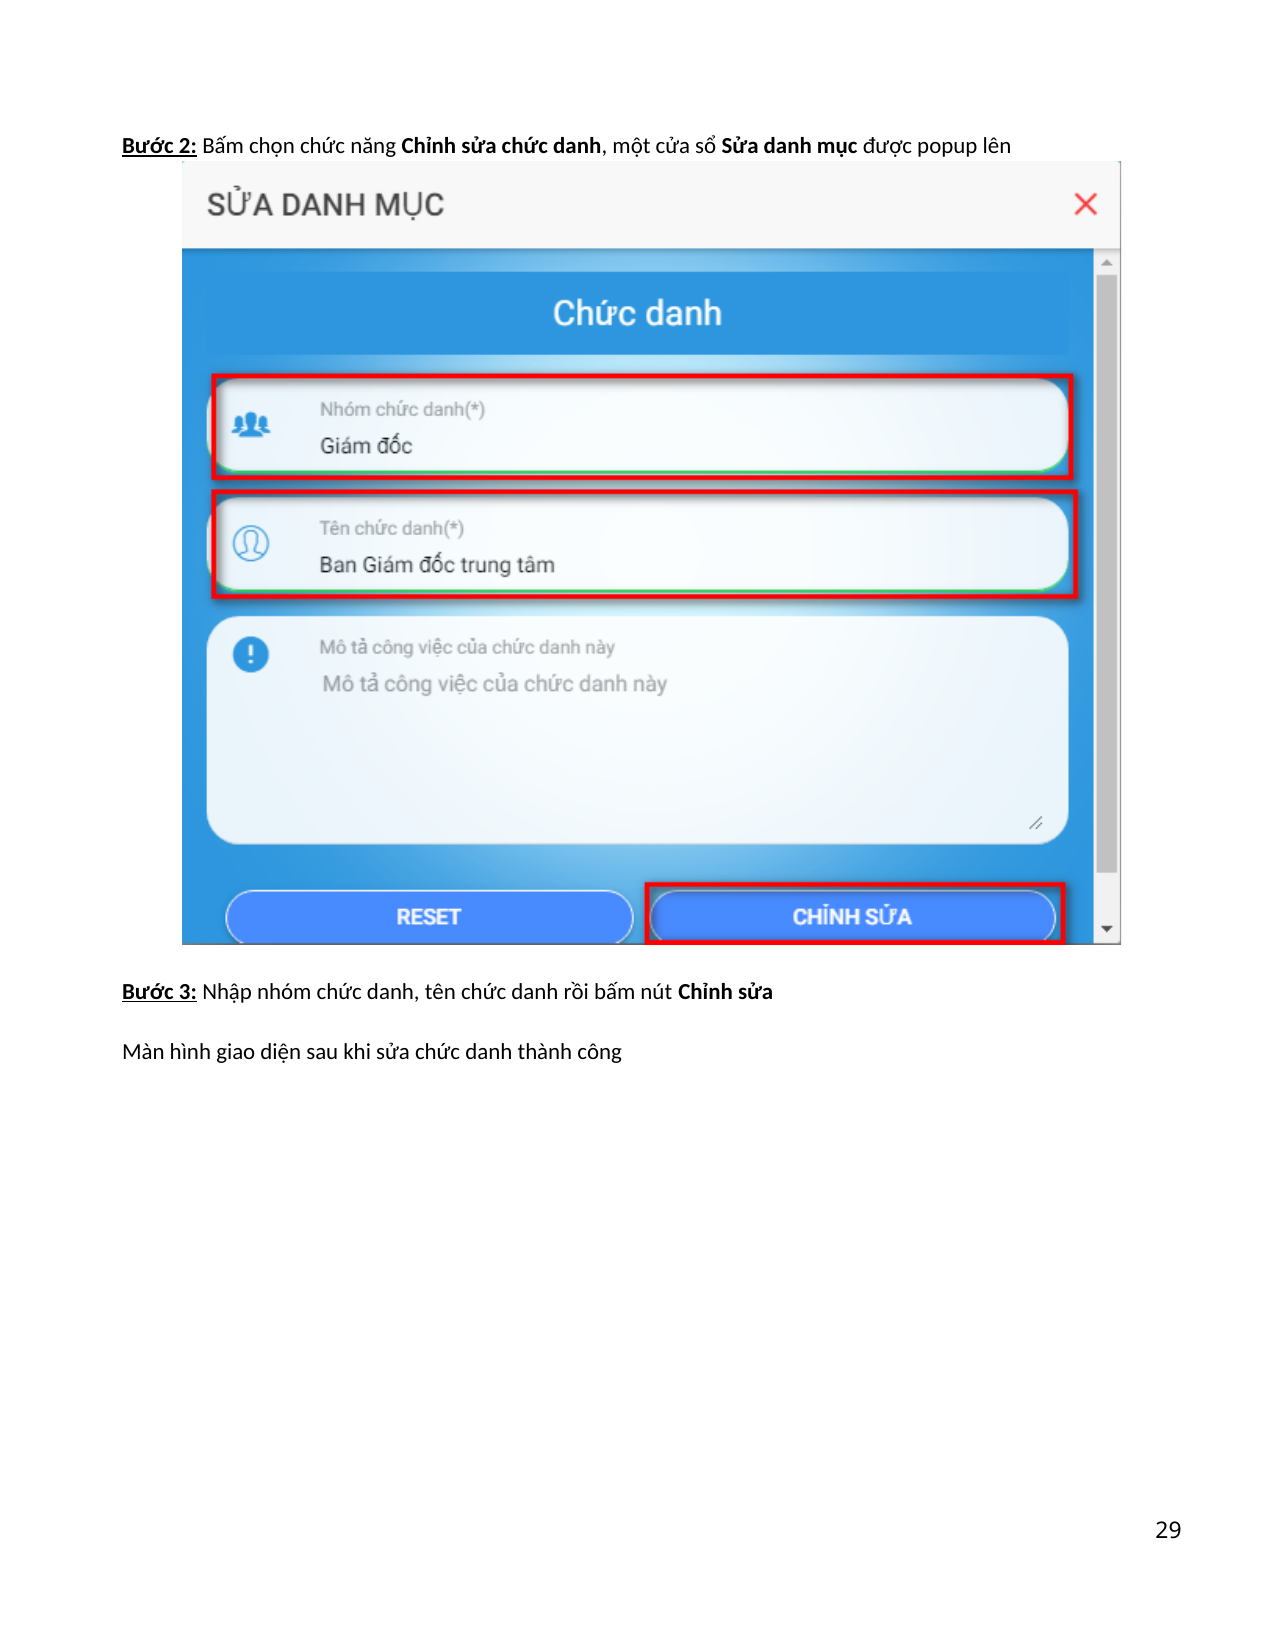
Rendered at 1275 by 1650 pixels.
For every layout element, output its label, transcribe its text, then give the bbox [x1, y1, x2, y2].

list Bước 2: Bấm chọn chức năng Chỉnh sửa chức danh, một cửa sổ Sửa danh mục được popup lên [122, 131, 1181, 159]
picture [182, 161, 1122, 945]
list Bước 3: Nhập nhóm chức danh, tên chức danh rồi bấm nút Chỉnh sửa [122, 977, 1181, 1005]
list Màn hình giao diện sau khi sửa chức danh thành công [122, 1037, 1181, 1065]
